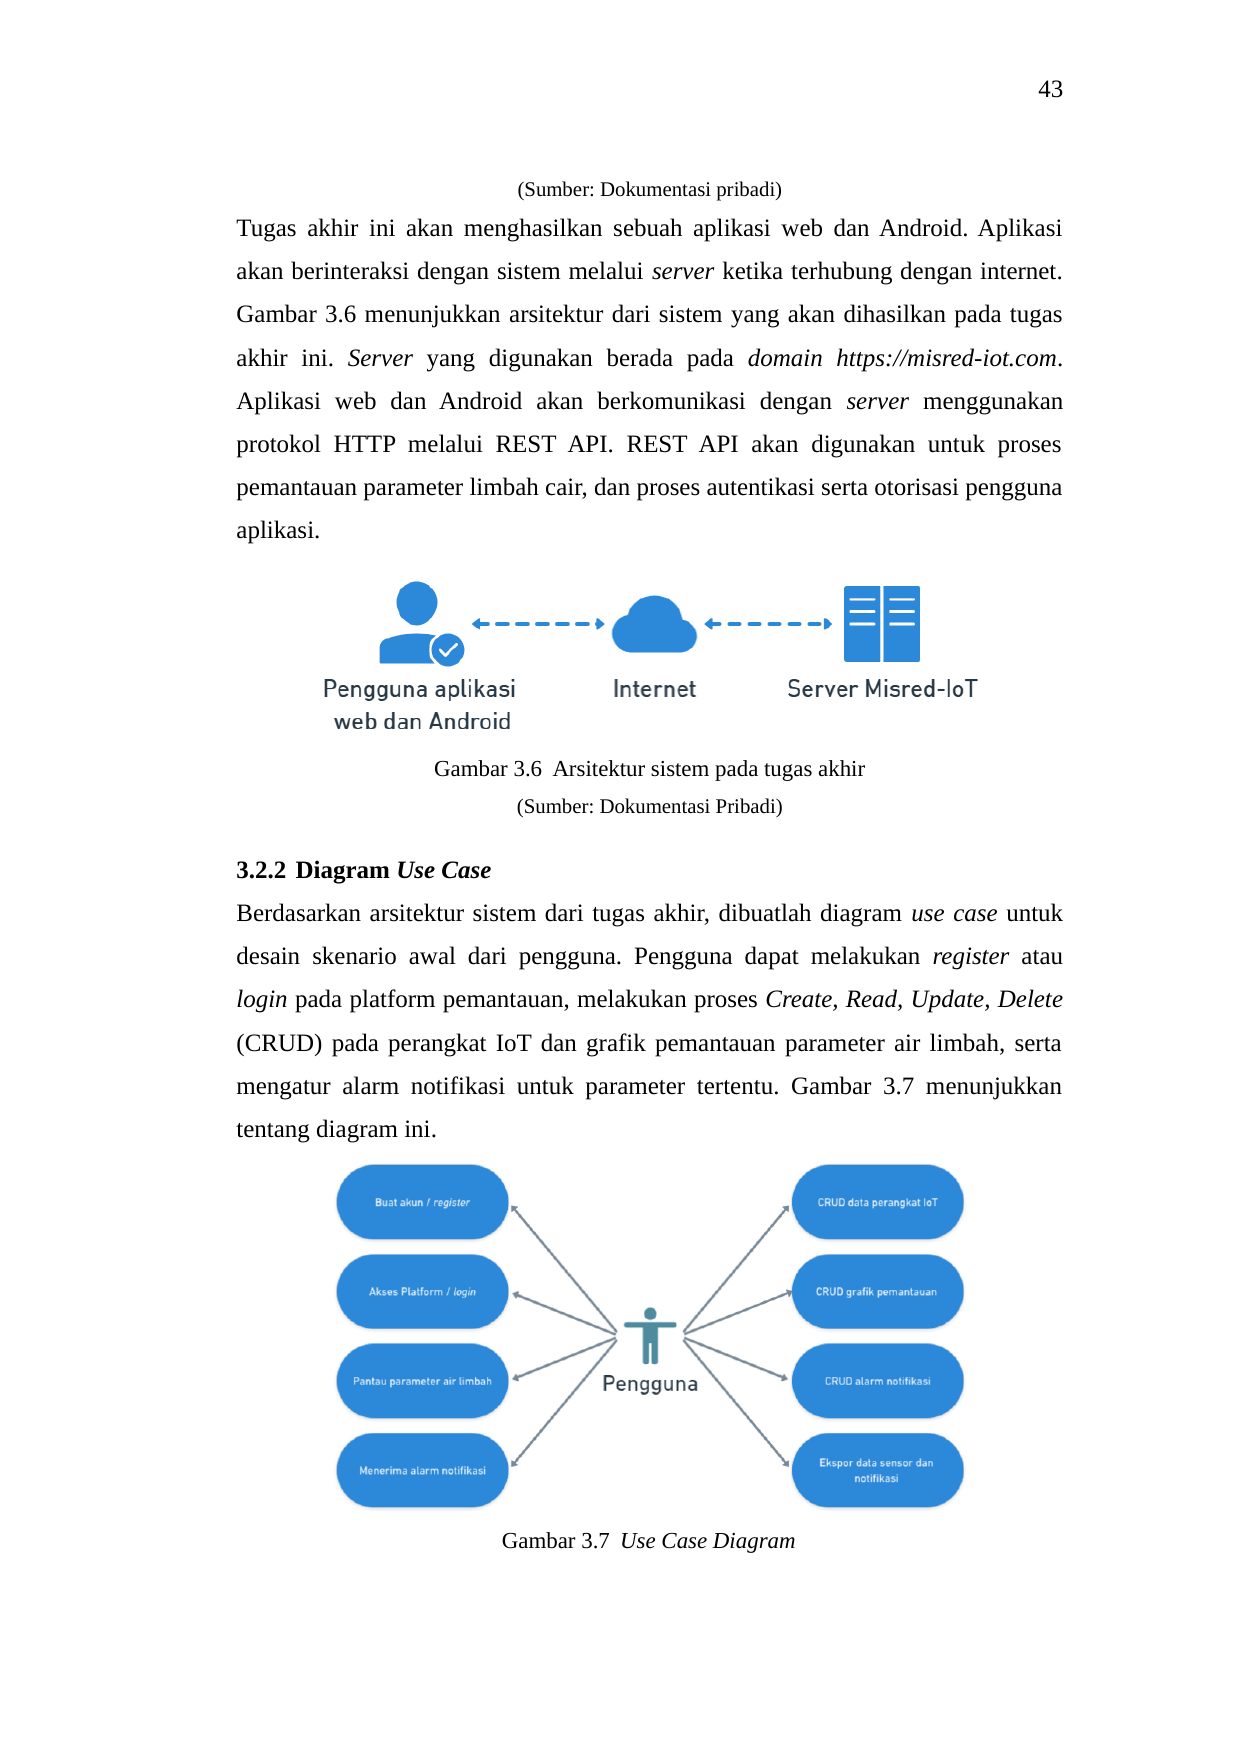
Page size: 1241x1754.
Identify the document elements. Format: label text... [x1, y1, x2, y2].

picture [300, 558, 999, 741]
text Arsitektur sistem pada tugas akhir [236, 755, 1063, 781]
text Berdasarkan arsitektur sistem dari tugas akhir, dibuatlah diagram use case untuk desain skenario awal dari pengguna. Pengguna dapat melakukan register atau login pada platform pemantauan, melakukan proses Create, Read, Update, Delete (CRUD) pada perangkat IoT dan grafik pemantauan parameter air limbah, serta mengatur alarm notifikasi untuk parameter tertentu. Gambar 3.7 menunjukkan tentang diagram ini. [236, 898, 1063, 1143]
text Tugas akhir ini akan menghasilkan sebuah aplikasi web dan Android. Aplikasi akan berinteraksi dengan sistem melalui server ketika terhubung dengan internet. Gambar 3.6 menunjukkan arsitektur dari sistem yang akan dihasilkan pada tugas akhir ini. Server yang digunakan berada pada domain https://misred-iot.com. Aplikasi web dan Android akan berkomunikasi dengan server menggunakan protokol HTTP melalui REST API. REST API akan digunakan untuk proses pemantauan parameter limbah cair, dan proses autentikasi serta otorisasi pengguna aplikasi. [236, 213, 1063, 544]
text (Sumber: Dokumentasi pribadi) [236, 177, 1063, 201]
text (Sumber: Dokumentasi Pribadi) [236, 794, 1063, 818]
text Use Case Diagram [236, 1527, 1063, 1553]
picture [316, 1157, 984, 1513]
text Diagram Use Case [236, 855, 1063, 884]
